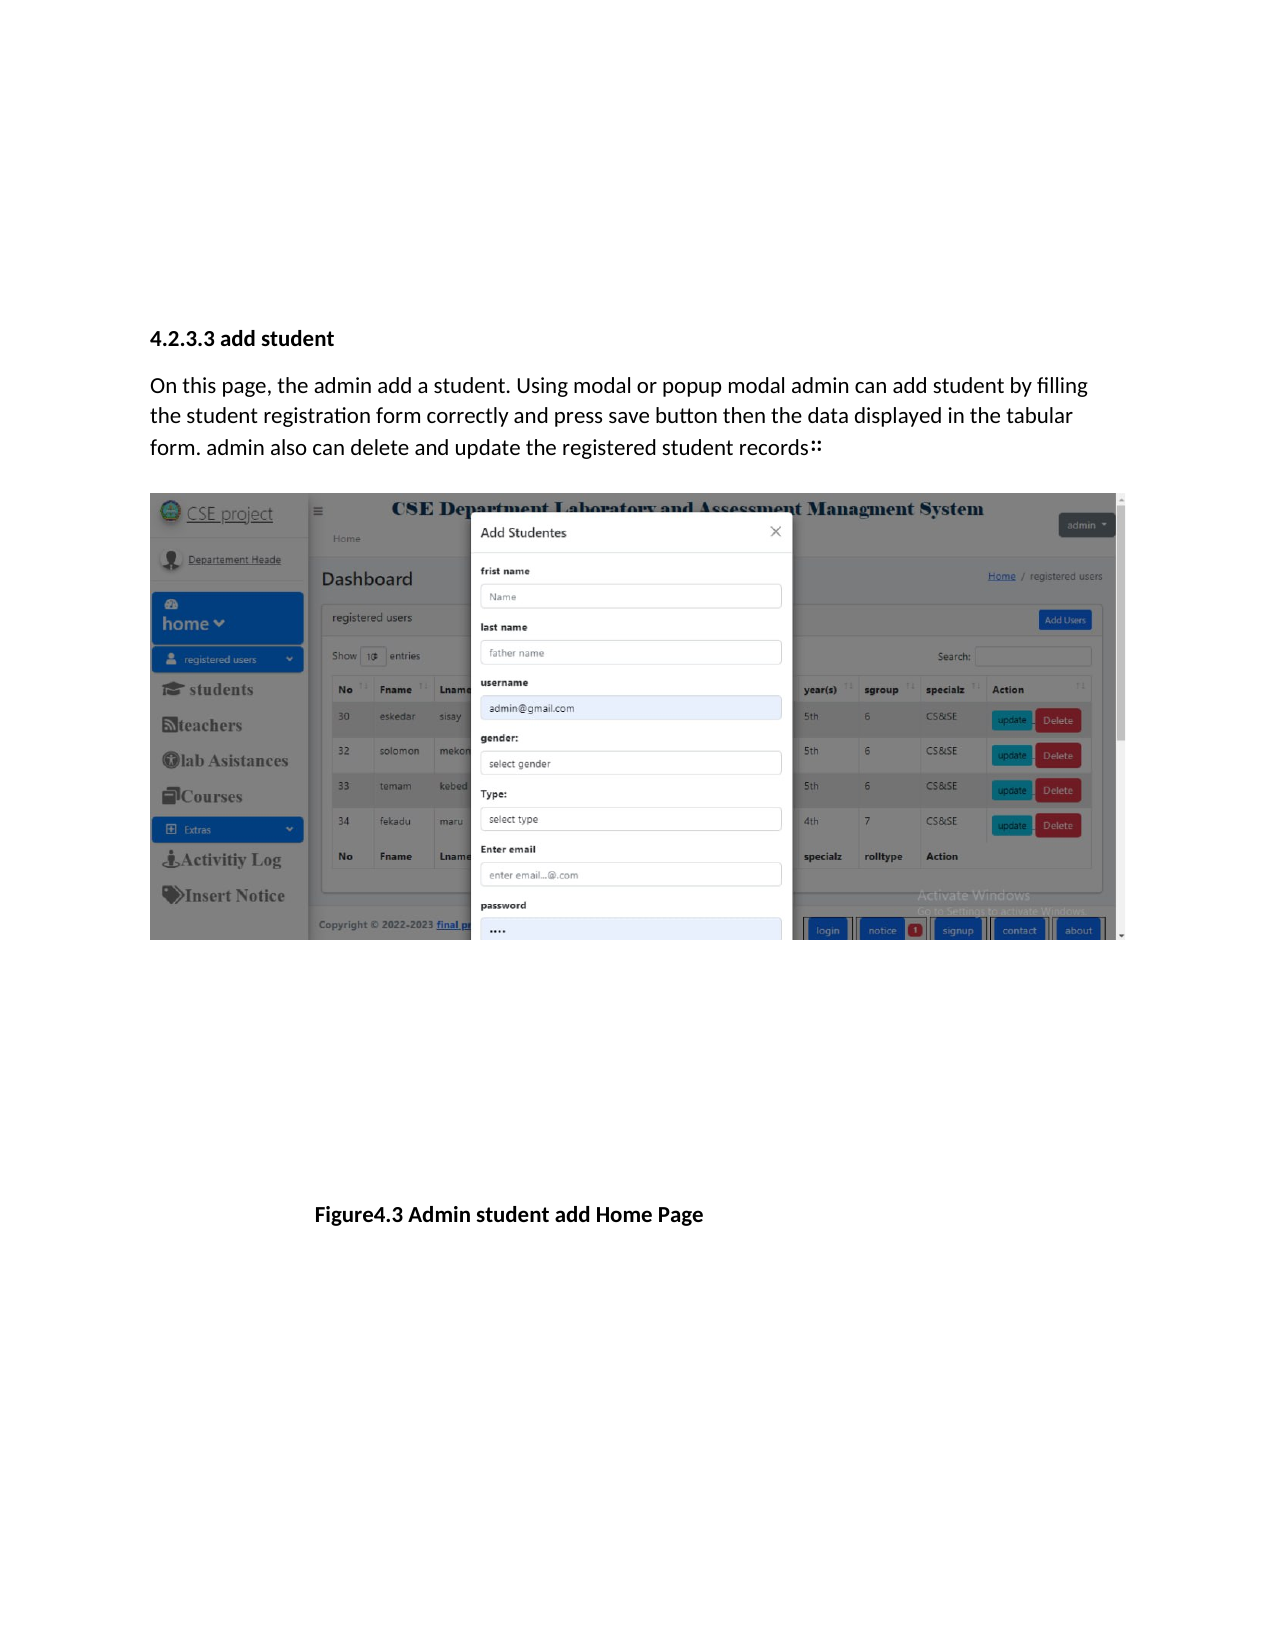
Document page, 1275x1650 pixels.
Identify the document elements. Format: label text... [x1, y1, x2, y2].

picture [150, 493, 1125, 940]
text 4.2.3.3 add student [150, 324, 1125, 353]
text On this page, the admin add a student. Using modal or popup modal admin can add student by filling the student registration form correctly and press save button then the data displayed in the tabular form. admin also can delete and update the registered student records። [150, 371, 1125, 461]
text Figure4.3 Admin student add Home Page [150, 1200, 1125, 1228]
